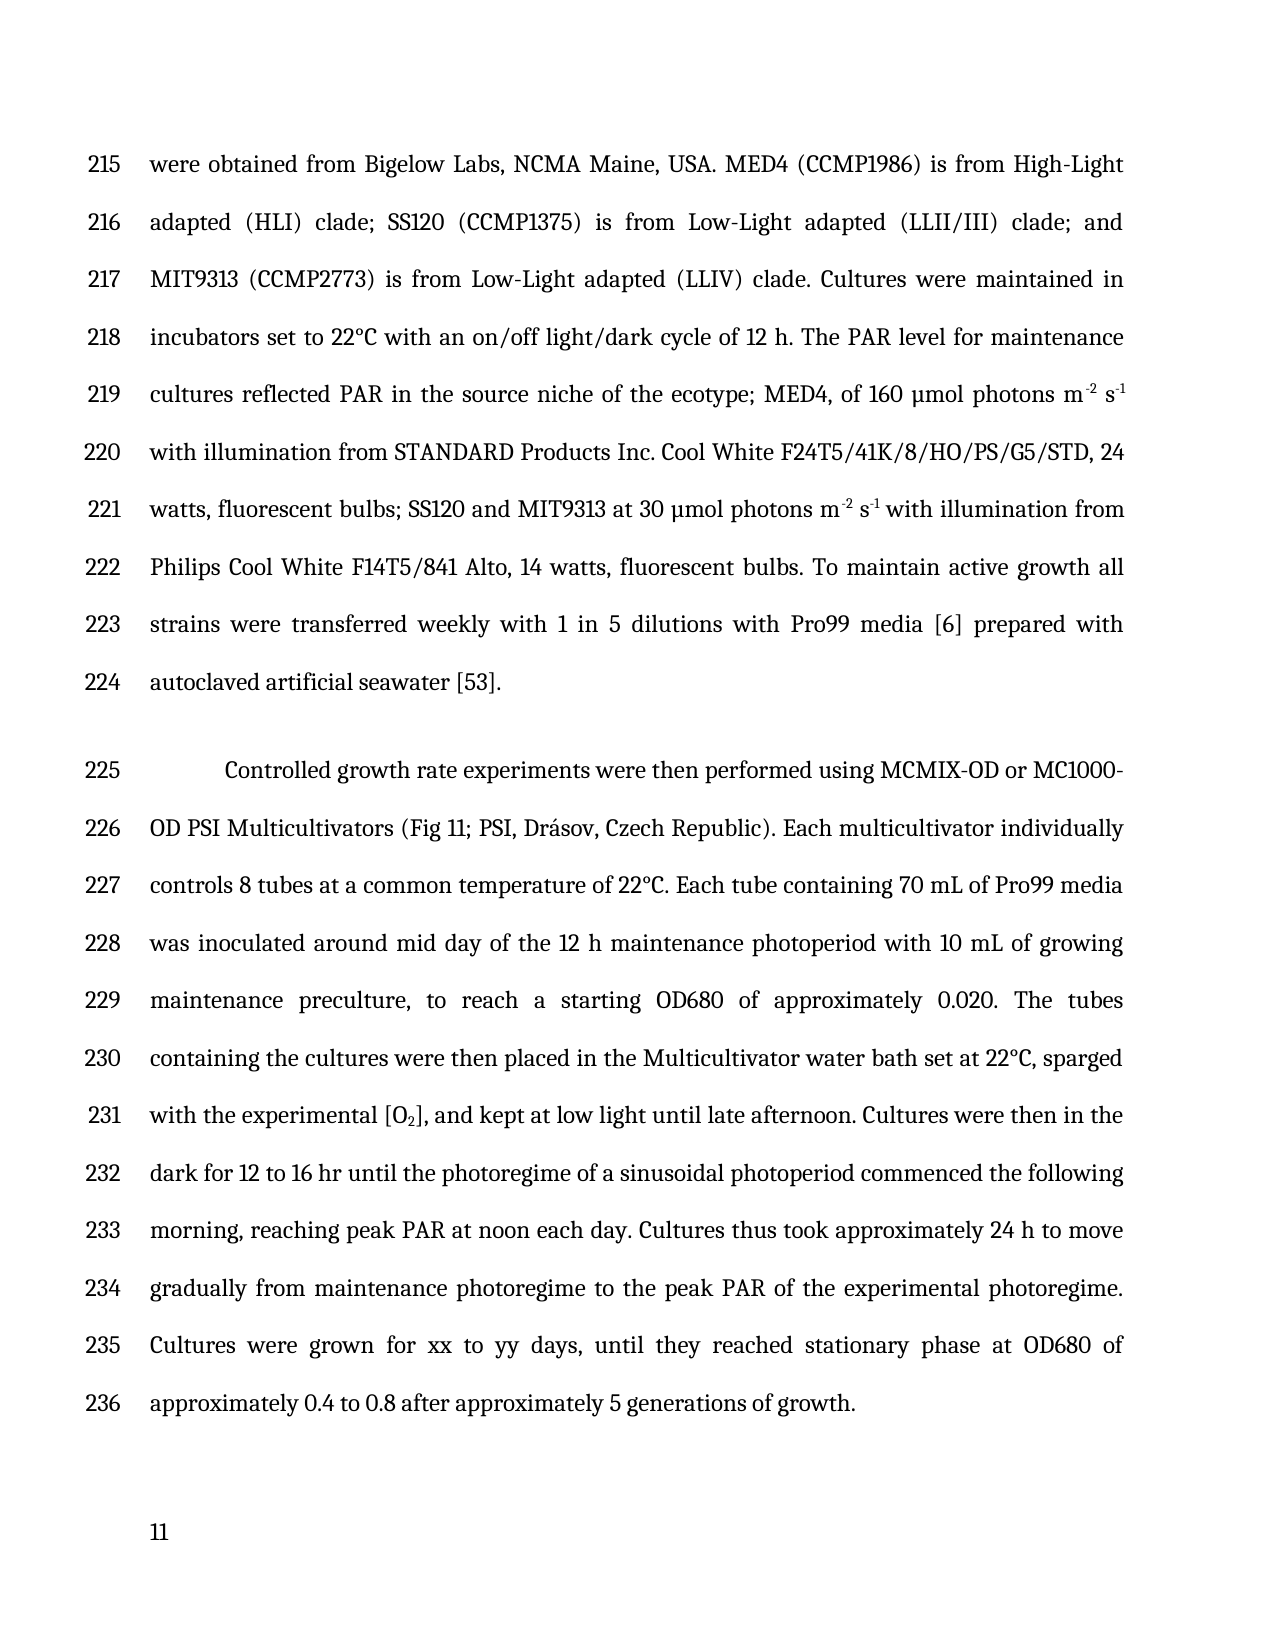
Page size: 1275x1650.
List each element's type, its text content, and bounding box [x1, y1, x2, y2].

text Controlled growth rate experiments were then performed using MCMIX-OD or MC1000-OD PSI Multicultivators (Fig 11; PSI, Drásov, Czech Republic). Each multicultivator individually controls 8 tubes at a common temperature of 22°C. Each tube containing 70 mL of Pro99 media was inoculated around mid day of the 12 h maintenance photoperiod with 10 mL of growing maintenance preculture, to reach a starting OD680 of approximately 0.020. The tubes containing the cultures were then placed in the Multicultivator water bath set at 22°C, sparged with the experimental [O2], and kept at low light until late afternoon. Cultures were then in the dark for 12 to 16 hr until the photoregime of a sinusoidal photoperiod commenced the following morning, reaching peak PAR at noon each day. Cultures thus took approximately 24 h to move gradually from maintenance photoregime to the peak PAR of the experimental photoregime. Cultures were grown for xx to yy days, until they reached stationary phase at OD680 of approximately 0.4 to 0.8 after approximately 5 generations of growth. [150, 756, 1125, 1417]
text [150, 150, 1125, 696]
